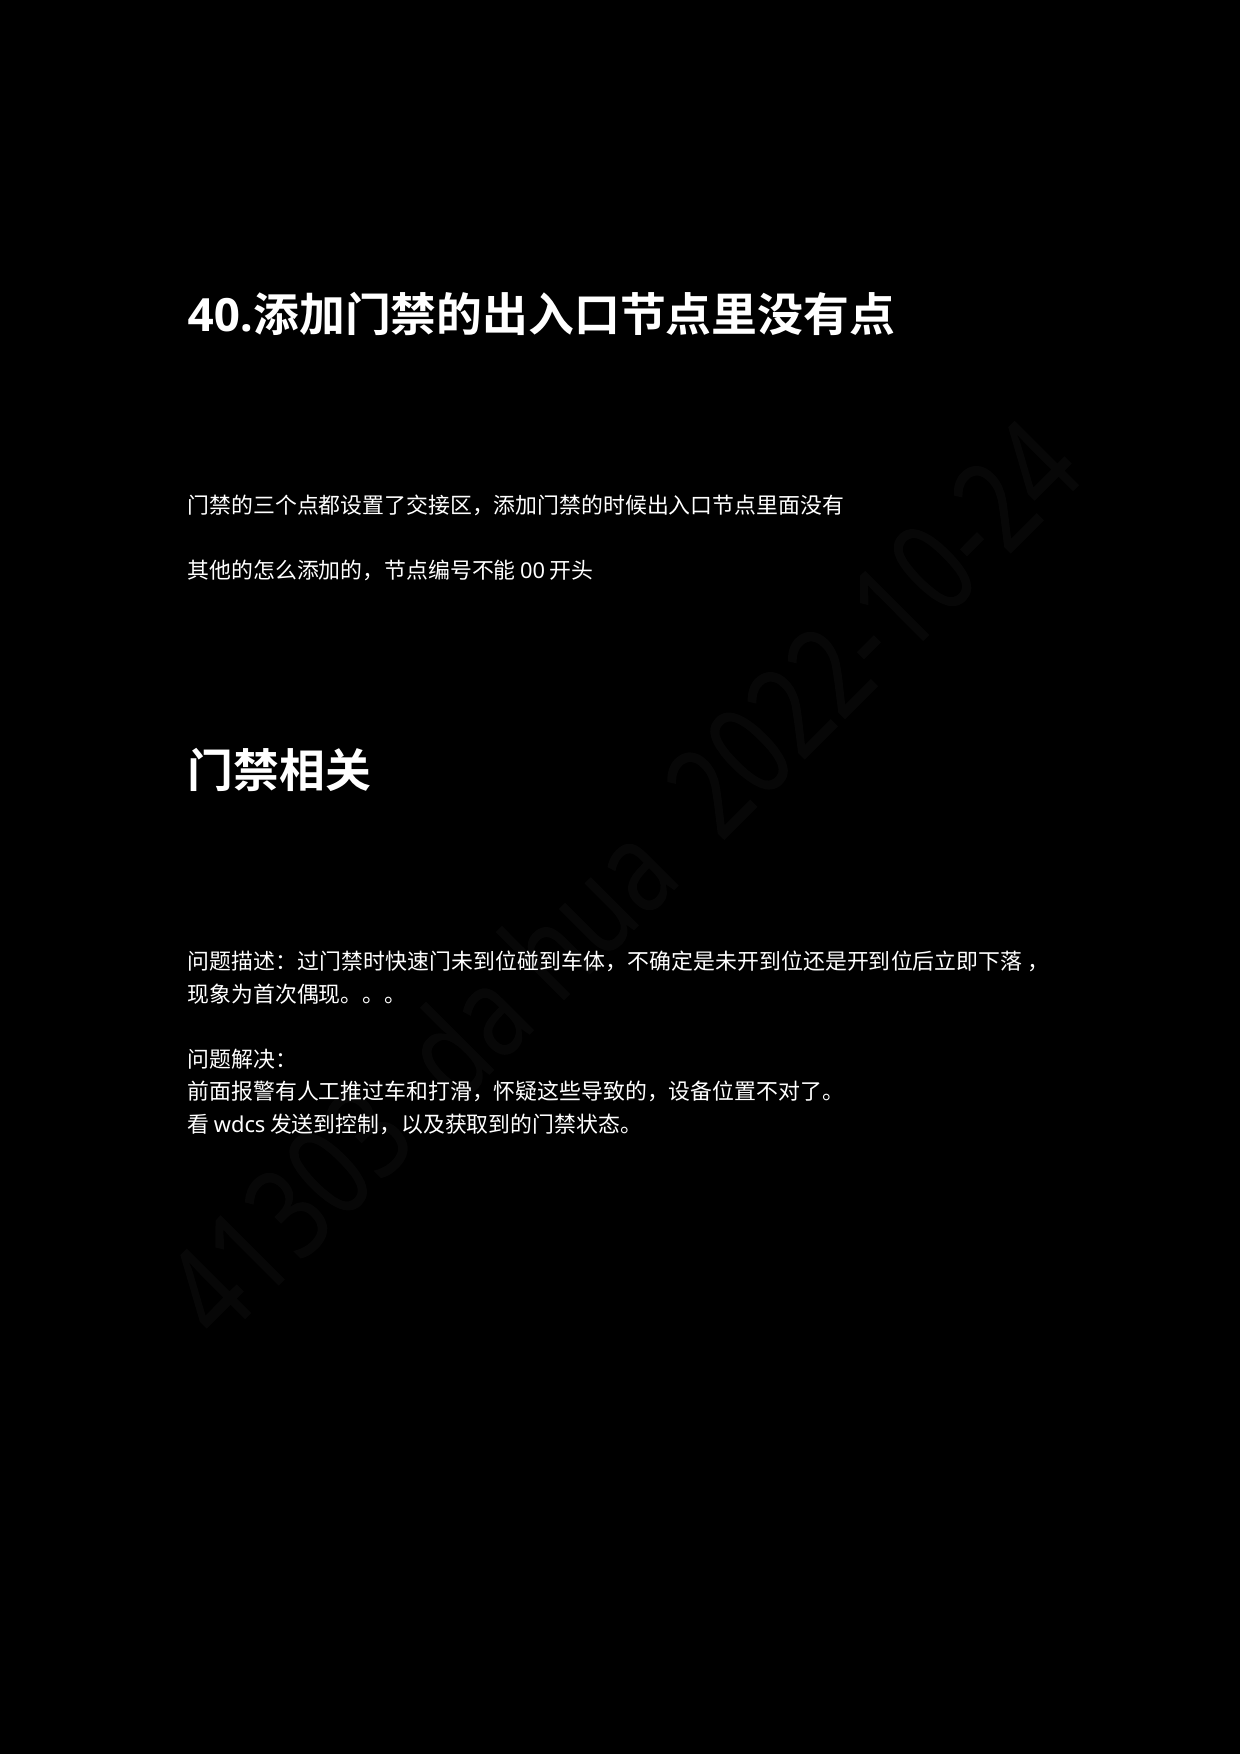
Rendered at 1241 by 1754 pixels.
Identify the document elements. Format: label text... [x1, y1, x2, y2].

subtitle 40.添加门禁的出入口节点里没有点 [187, 262, 1053, 360]
text 问题描述：过门禁时快速门未到位碰到车体，不确定是未开到位还是开到位后立即下落 ，现象为首次偶现。。。 [187, 944, 1053, 1009]
text 前面报警有人工推过车和打滑，怀疑这些导致的，设备位置不对了。 [187, 1074, 1053, 1106]
text 问题解决： [187, 1041, 1053, 1074]
text 门禁的三个点都设置了交接区，添加门禁的时候出入口节点里面没有 [187, 488, 1053, 521]
text 看wdcs发送到控制，以及获取到的门禁状态。 [187, 1106, 1053, 1139]
subtitle 门禁相关 [187, 718, 1053, 816]
text 其他的怎么添加的，节点编号不能00开头 [187, 553, 1053, 586]
